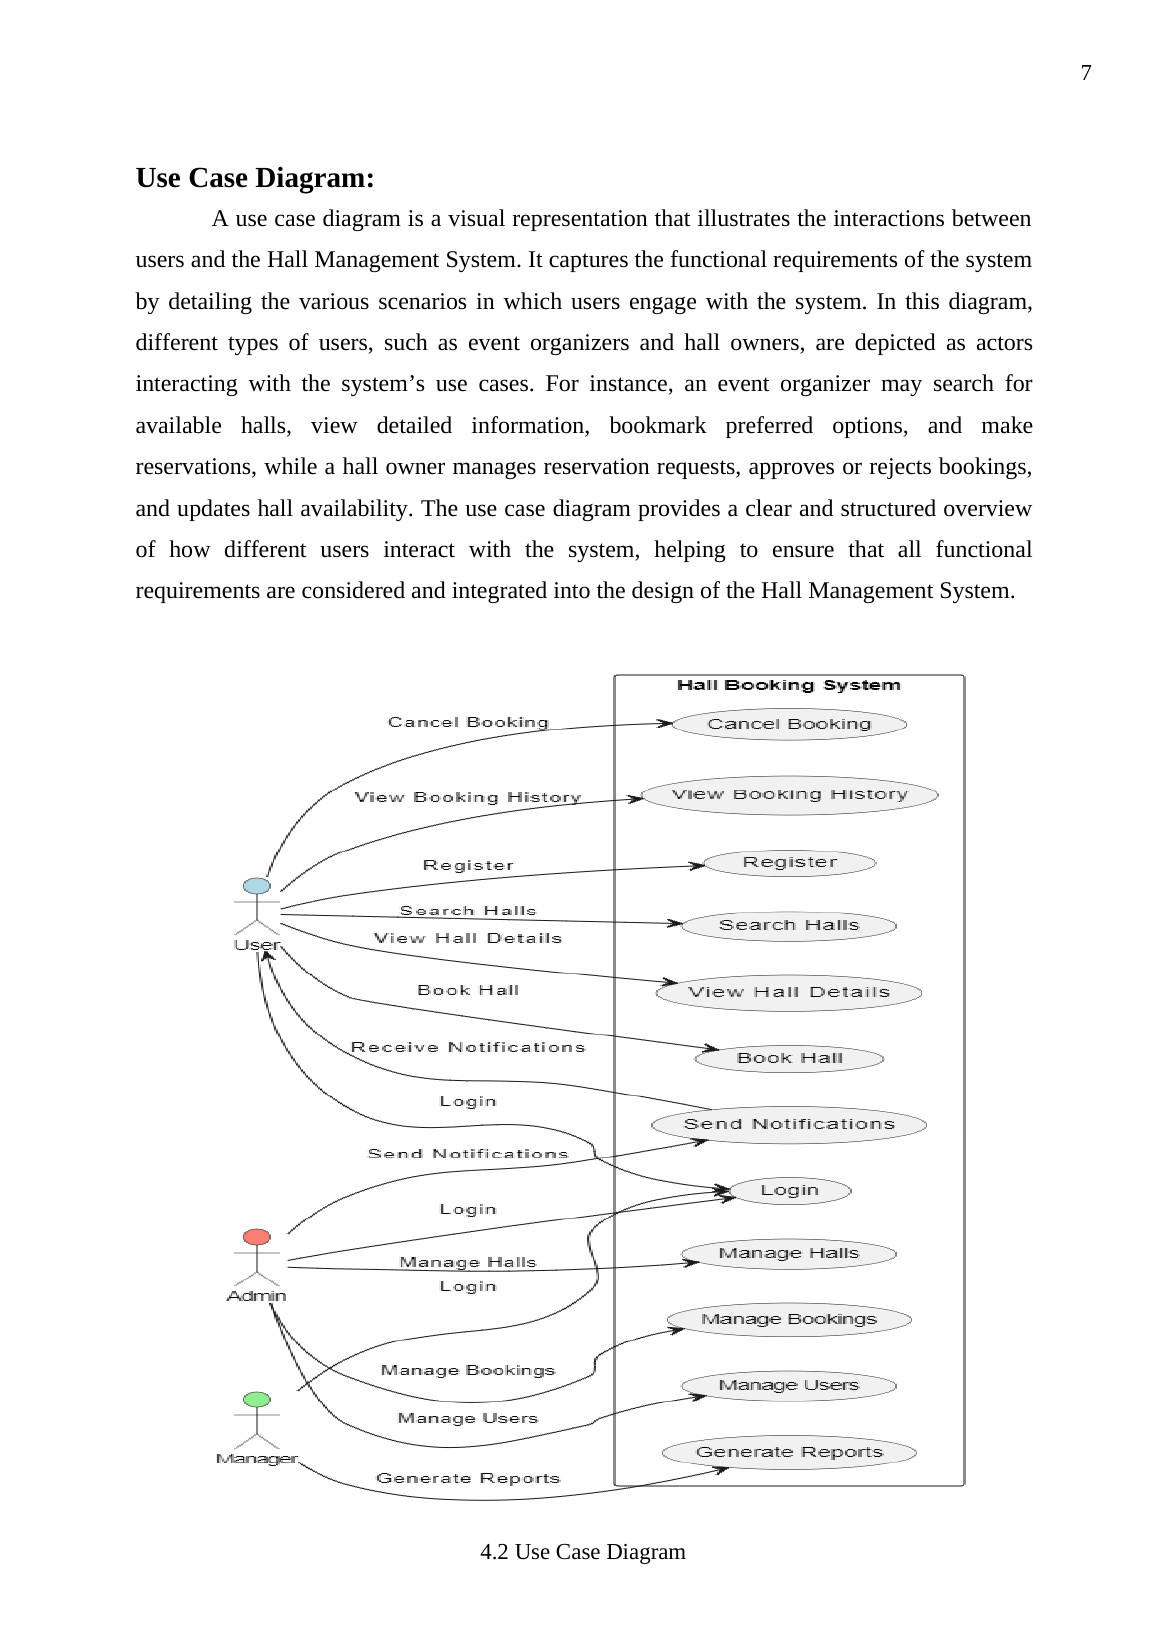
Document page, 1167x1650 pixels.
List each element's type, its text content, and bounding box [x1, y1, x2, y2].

subtitle A use case diagram is a visual representation that illustrates the interactions between users and the Hall Management System. It captures the functional requirements of the system by detailing the various scenarios in which users engage with the system. In this diagram, different types of users, such as event organizers and hall owners, are depicted as actors interacting with the system’s use cases. For instance, an event organizer may search for available halls, view detailed information, bookmark preferred options, and make reservations, while a hall owner manages reservation requests, approves or rejects bookings, and updates hall availability. The use case diagram provides a clear and structured overview of how different users interact with the system, helping to ensure that all functional requirements are considered and integrated into the design of the Hall Management System. [135, 204, 1035, 604]
picture [206, 668, 975, 1524]
subtitle Use Case Diagram: [135, 161, 1035, 194]
text 4.2 Use Case Diagram [75, 1538, 1092, 1565]
